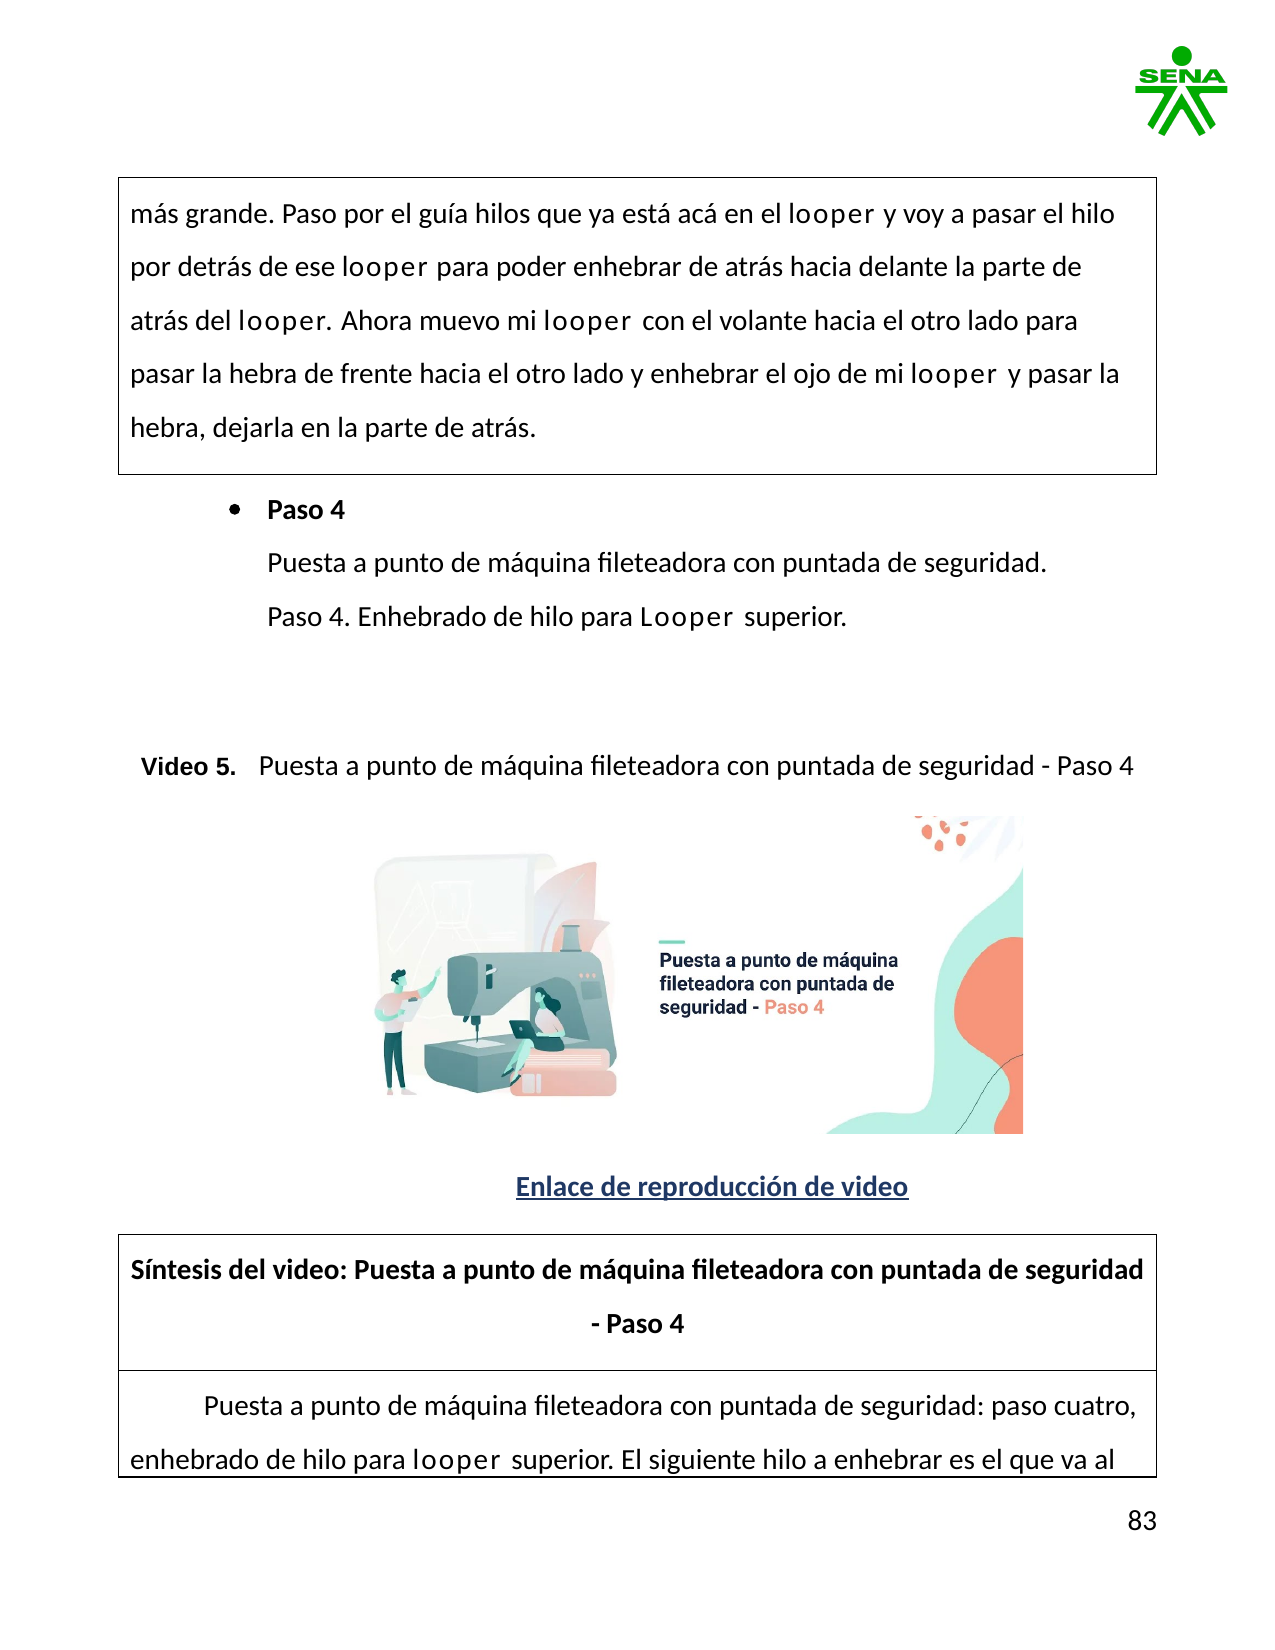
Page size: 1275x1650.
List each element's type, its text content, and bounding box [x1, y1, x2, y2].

picture [1135, 46, 1228, 136]
picture [325, 816, 1024, 1134]
list Paso 4 [229, 491, 1157, 527]
text Puesta a punto de máquina fileteadora con puntada de seguridad - Paso 4 [118, 747, 1157, 782]
list Enlace de reproducción de video [267, 1168, 1157, 1203]
table_header Síntesis del video: Puesta a punto de máquina fileteadora con puntada de seguridad - Paso 4 [119, 1235, 1156, 1370]
list Paso 4. Enhebrado de hilo para Looper superior. [267, 598, 1157, 634]
list Puesta a punto de máquina fileteadora con puntada de seguridad. [267, 544, 1157, 580]
